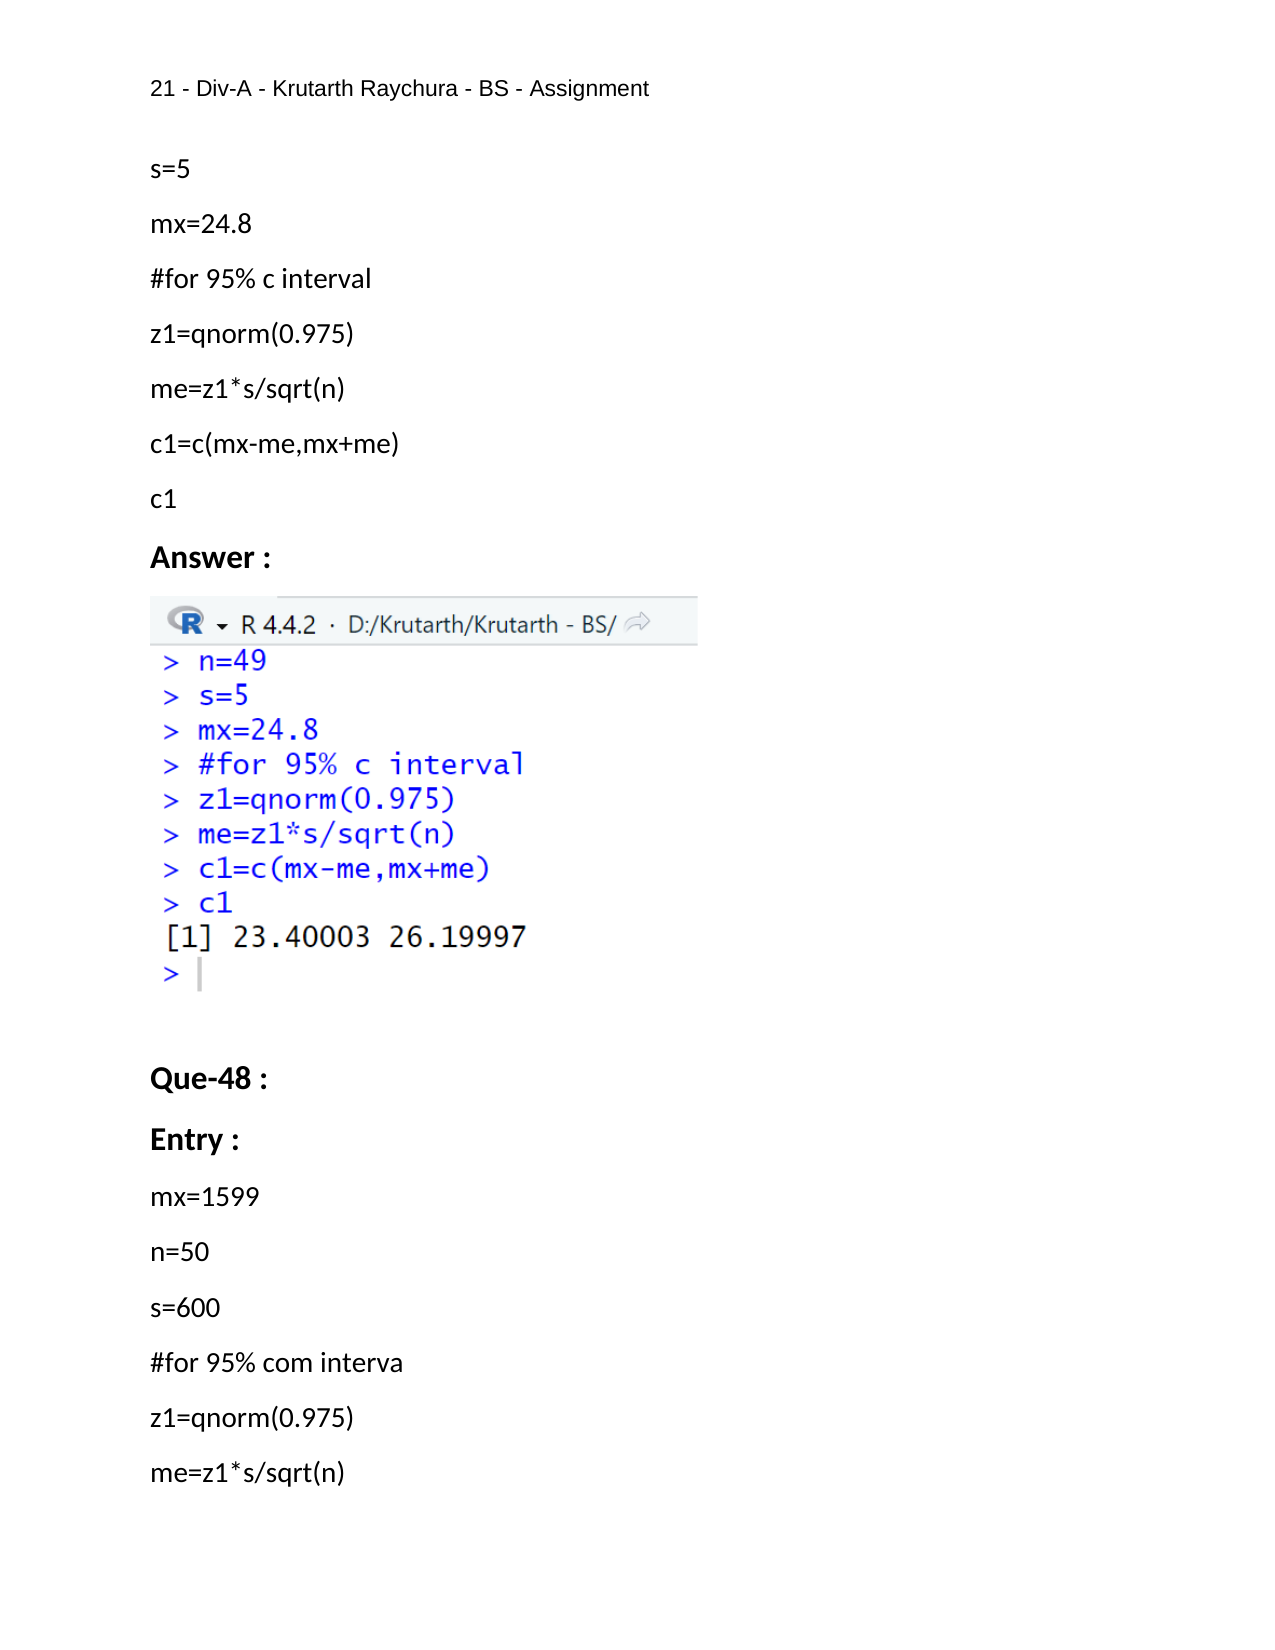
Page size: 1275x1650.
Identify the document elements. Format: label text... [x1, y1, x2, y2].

text #for 95% com interva [150, 1344, 1125, 1379]
text mx=24.8 [150, 205, 1125, 241]
text #for 95% c interval [150, 260, 1125, 296]
text c1=c(mx-me,mx+me) [150, 426, 1125, 461]
text mx=1599 [150, 1178, 1125, 1214]
text Entry : [150, 1118, 1125, 1158]
picture [150, 596, 698, 1039]
text c1 [150, 481, 1125, 516]
text n=50 [150, 1233, 1125, 1269]
text Que-48 : [150, 1057, 1125, 1098]
text me=z1*s/sqrt(n) [150, 1454, 1125, 1489]
text Answer : [150, 536, 1125, 576]
text s=600 [150, 1289, 1125, 1324]
text z1=qnorm(0.975) [150, 315, 1125, 351]
text s=5 [150, 150, 1125, 186]
text me=z1*s/sqrt(n) [150, 370, 1125, 406]
text z1=qnorm(0.975) [150, 1399, 1125, 1434]
